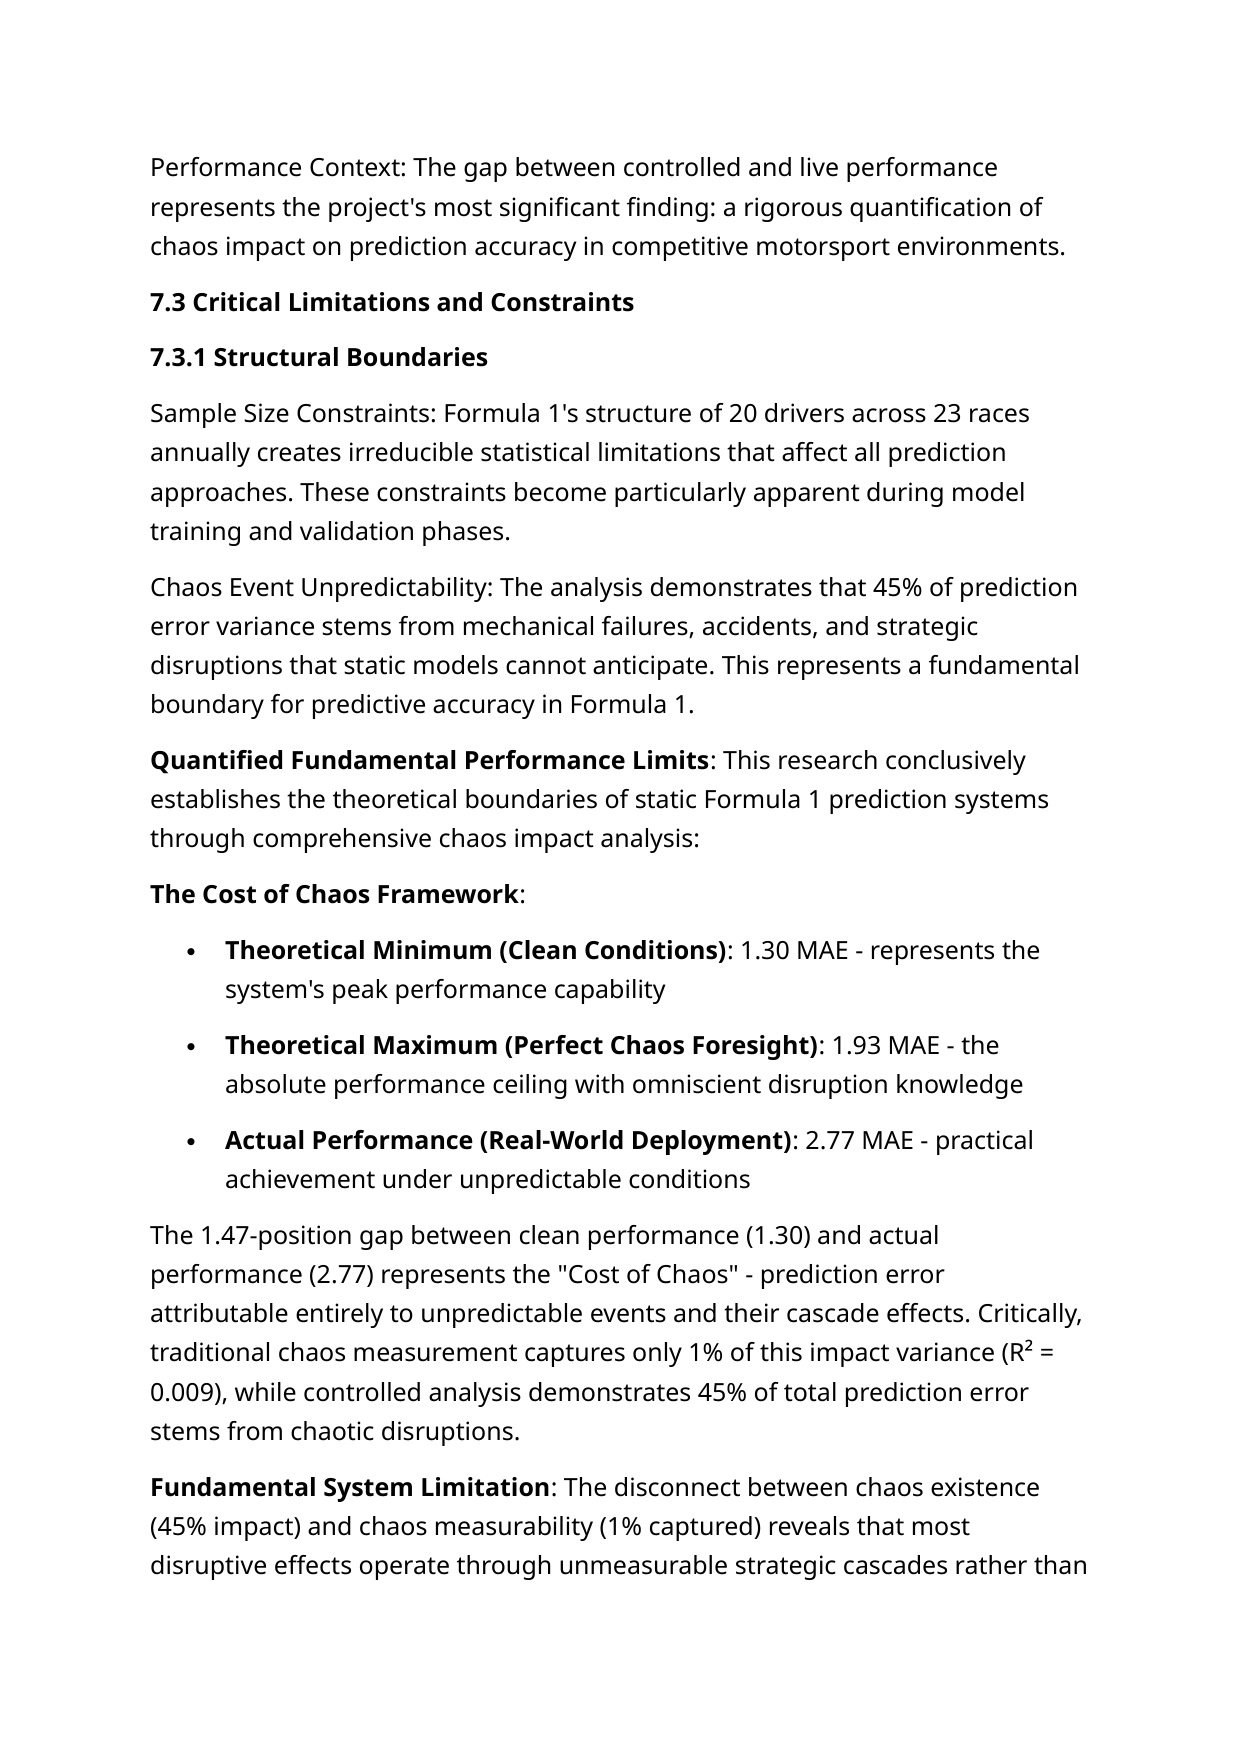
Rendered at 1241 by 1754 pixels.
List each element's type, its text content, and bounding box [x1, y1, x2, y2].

text Chaos Event Unpredictability: The analysis demonstrates that 45% of prediction error variance stems from mechanical failures, accidents, and strategic disruptions that static models cannot anticipate. This represents a fundamental boundary for predictive accuracy in Formula 1. [150, 569, 1090, 721]
text Quantified Fundamental Performance Limits: This research conclusively establishes the theoretical boundaries of static Formula 1 prediction systems through comprehensive chaos impact analysis: [150, 742, 1090, 855]
text Sample Size Constraints: Formula 1's structure of 20 drivers across 23 races annually creates irreducible statistical limitations that affect all prediction approaches. These constraints become particularly apparent during model training and validation phases. [150, 396, 1090, 547]
text The Cost of Chaos Framework: [150, 877, 1090, 911]
text The 1.47-position gap between clean performance (1.30) and actual performance (2.77) represents the "Cost of Chaos" - prediction error attributable entirely to unpredictable events and their cascade effects. Critically, traditional chaos measurement captures only 1% of this impact variance (R² = 0.009), while controlled analysis demonstrates 45% of total prediction error stems from chaotic disruptions. [150, 1217, 1090, 1447]
text 7.3.1 Structural Boundaries [150, 340, 1090, 374]
text Performance Context: The gap between controlled and live performance represents the project's most significant finding: a rigorous quantification of chaos impact on prediction accuracy in competitive motorsport environments. [150, 150, 1090, 262]
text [150, 1469, 1090, 1582]
list Theoretical Minimum (Clean Conditions): 1.30 MAE - represents the system's peak performance capability [187, 932, 1090, 1006]
list Theoretical Maximum (Perfect Chaos Foresight): 1.93 MAE - the absolute performance ceiling with omniscient disruption knowledge [187, 1027, 1090, 1101]
list Actual Performance (Real-World Deployment): 2.77 MAE - practical achievement under unpredictable conditions [187, 1122, 1090, 1196]
text 7.3 Critical Limitations and Constraints [150, 284, 1090, 318]
